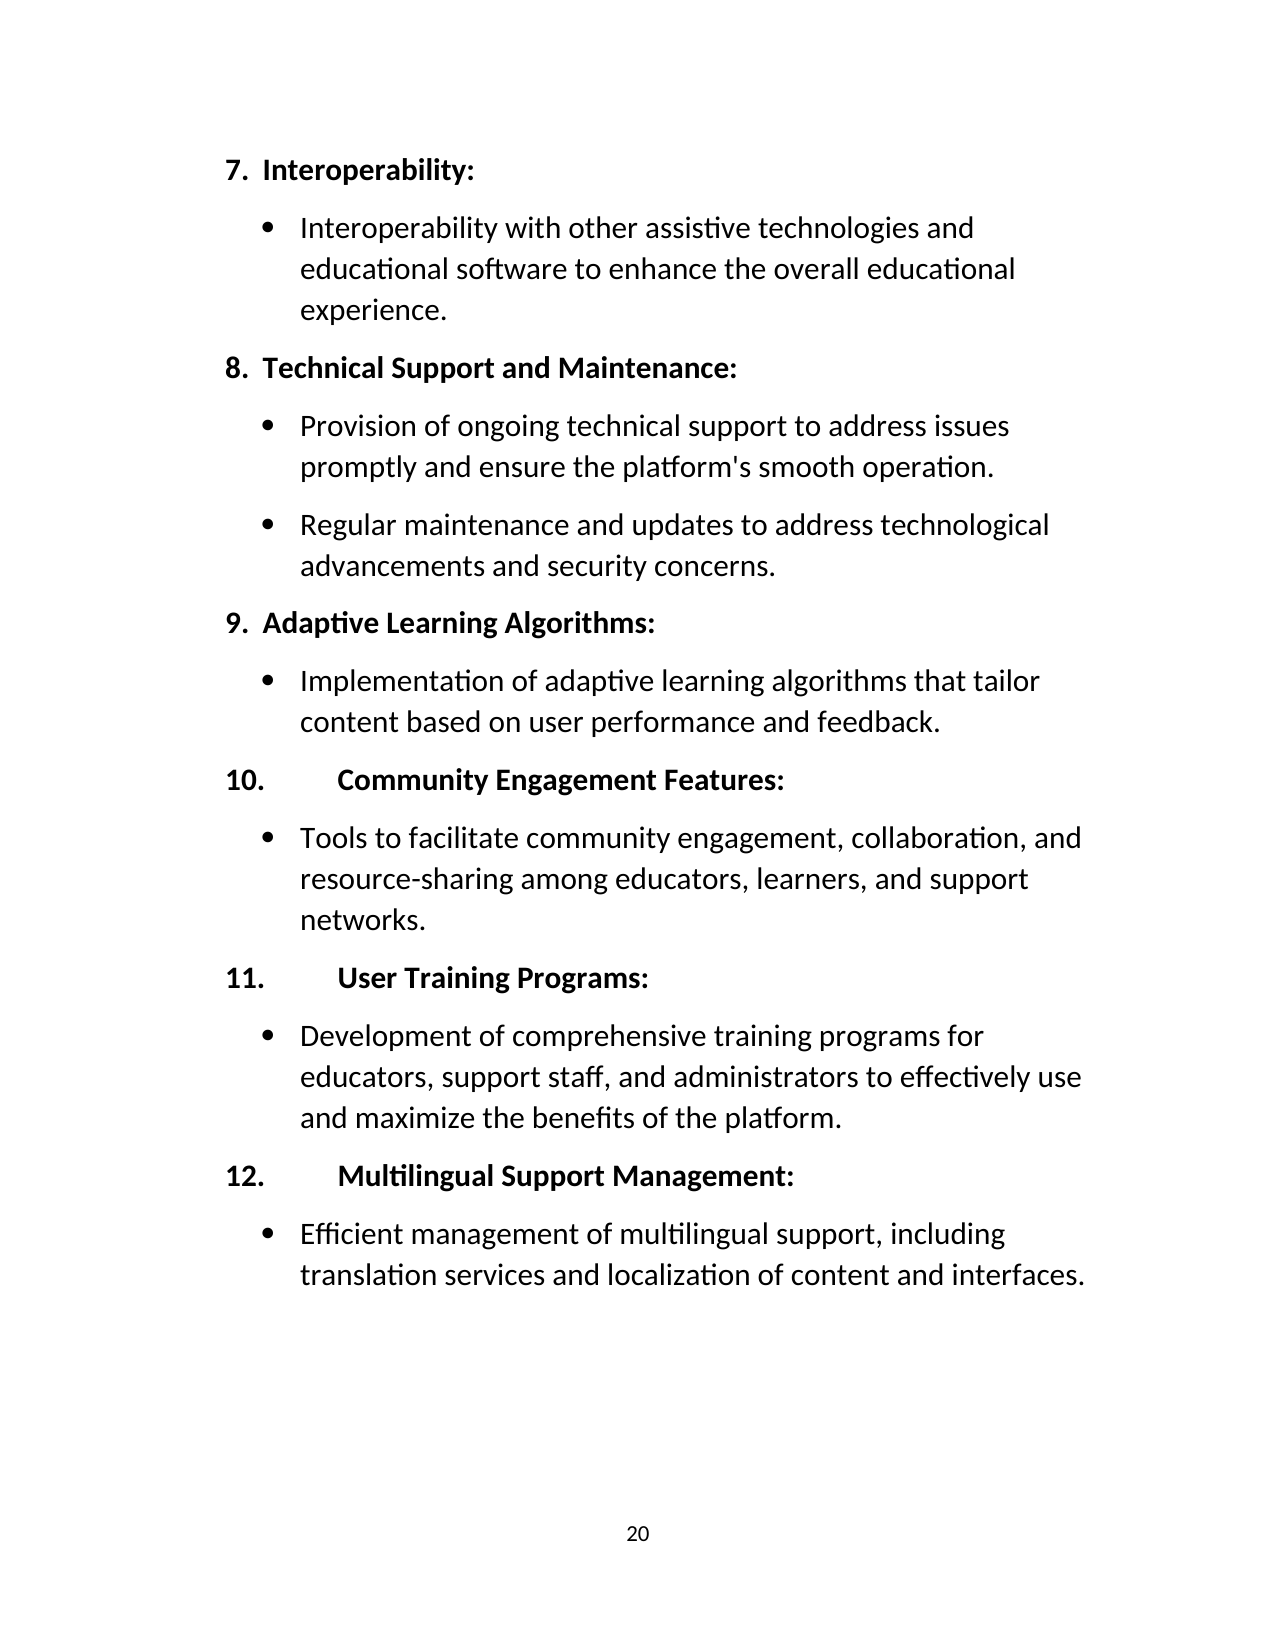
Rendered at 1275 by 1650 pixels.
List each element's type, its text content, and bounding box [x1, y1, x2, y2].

list Efficient management of multilingual support, including translation services and localization of content and interfaces. [262, 1214, 1087, 1293]
list User Training Programs: [225, 958, 1087, 996]
list Development of comprehensive training programs for educators, support staff, and administrators to effectively use and maximize the benefits of the platform. [262, 1016, 1087, 1137]
list Interoperability: [225, 150, 1087, 188]
list Regular maintenance and updates to address technological advancements and security concerns. [262, 505, 1087, 584]
list Provision of ongoing technical support to address issues promptly and ensure the platform's smooth operation. [262, 406, 1087, 485]
list Adaptive Learning Algorithms: [225, 604, 1087, 642]
list Multilingual Support Management: [225, 1156, 1087, 1194]
list Community Engagement Features: [225, 760, 1087, 798]
list Implementation of adaptive learning algorithms that tailor content based on user performance and feedback. [262, 661, 1087, 741]
list Tools to facilitate community engagement, collaboration, and resource-sharing among educators, learners, and support networks. [262, 818, 1087, 939]
list Interoperability with other assistive technologies and educational software to enhance the overall educational experience. [262, 208, 1087, 328]
list Technical Support and Maintenance: [225, 348, 1087, 386]
